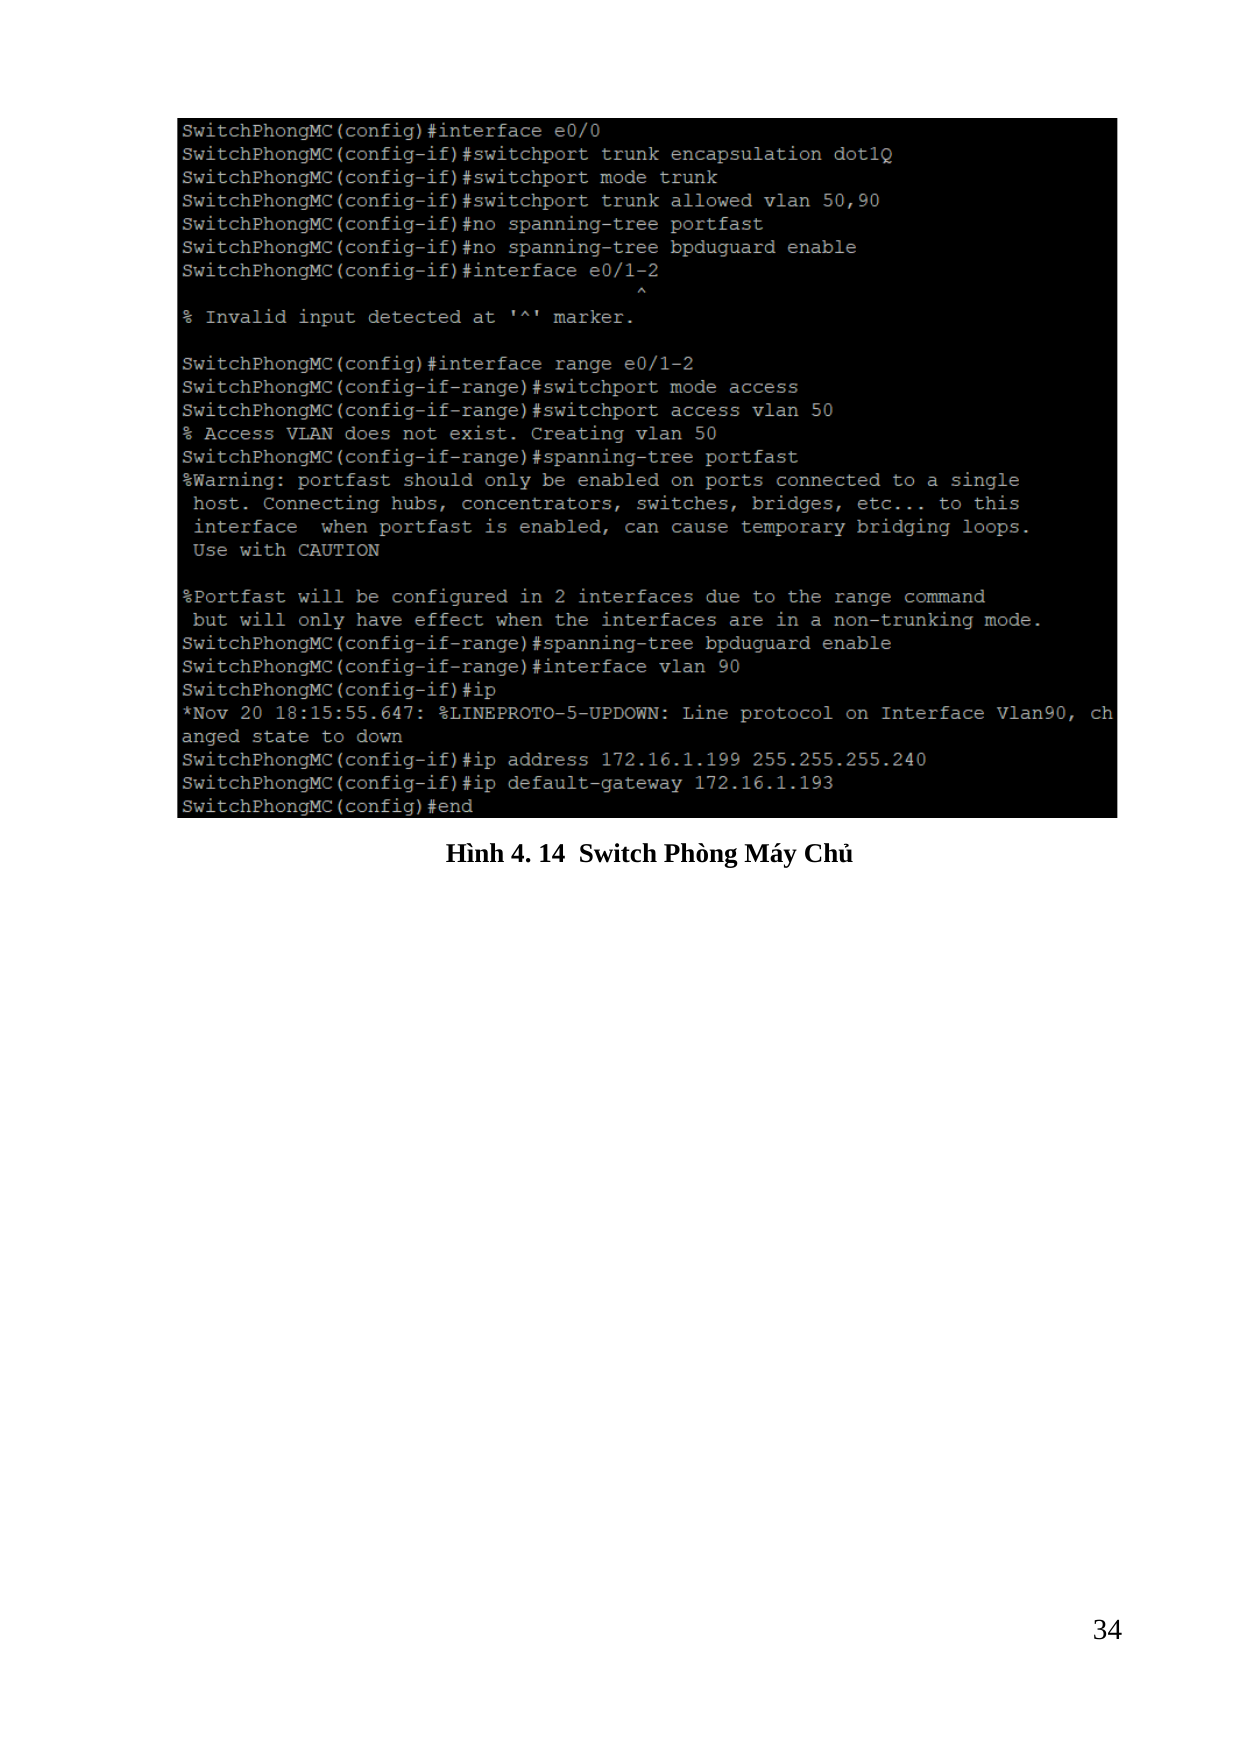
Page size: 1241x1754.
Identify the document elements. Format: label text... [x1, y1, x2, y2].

picture [177, 118, 1118, 818]
text Hình 4. 14 Switch Phòng Máy Chủ [177, 837, 1122, 868]
